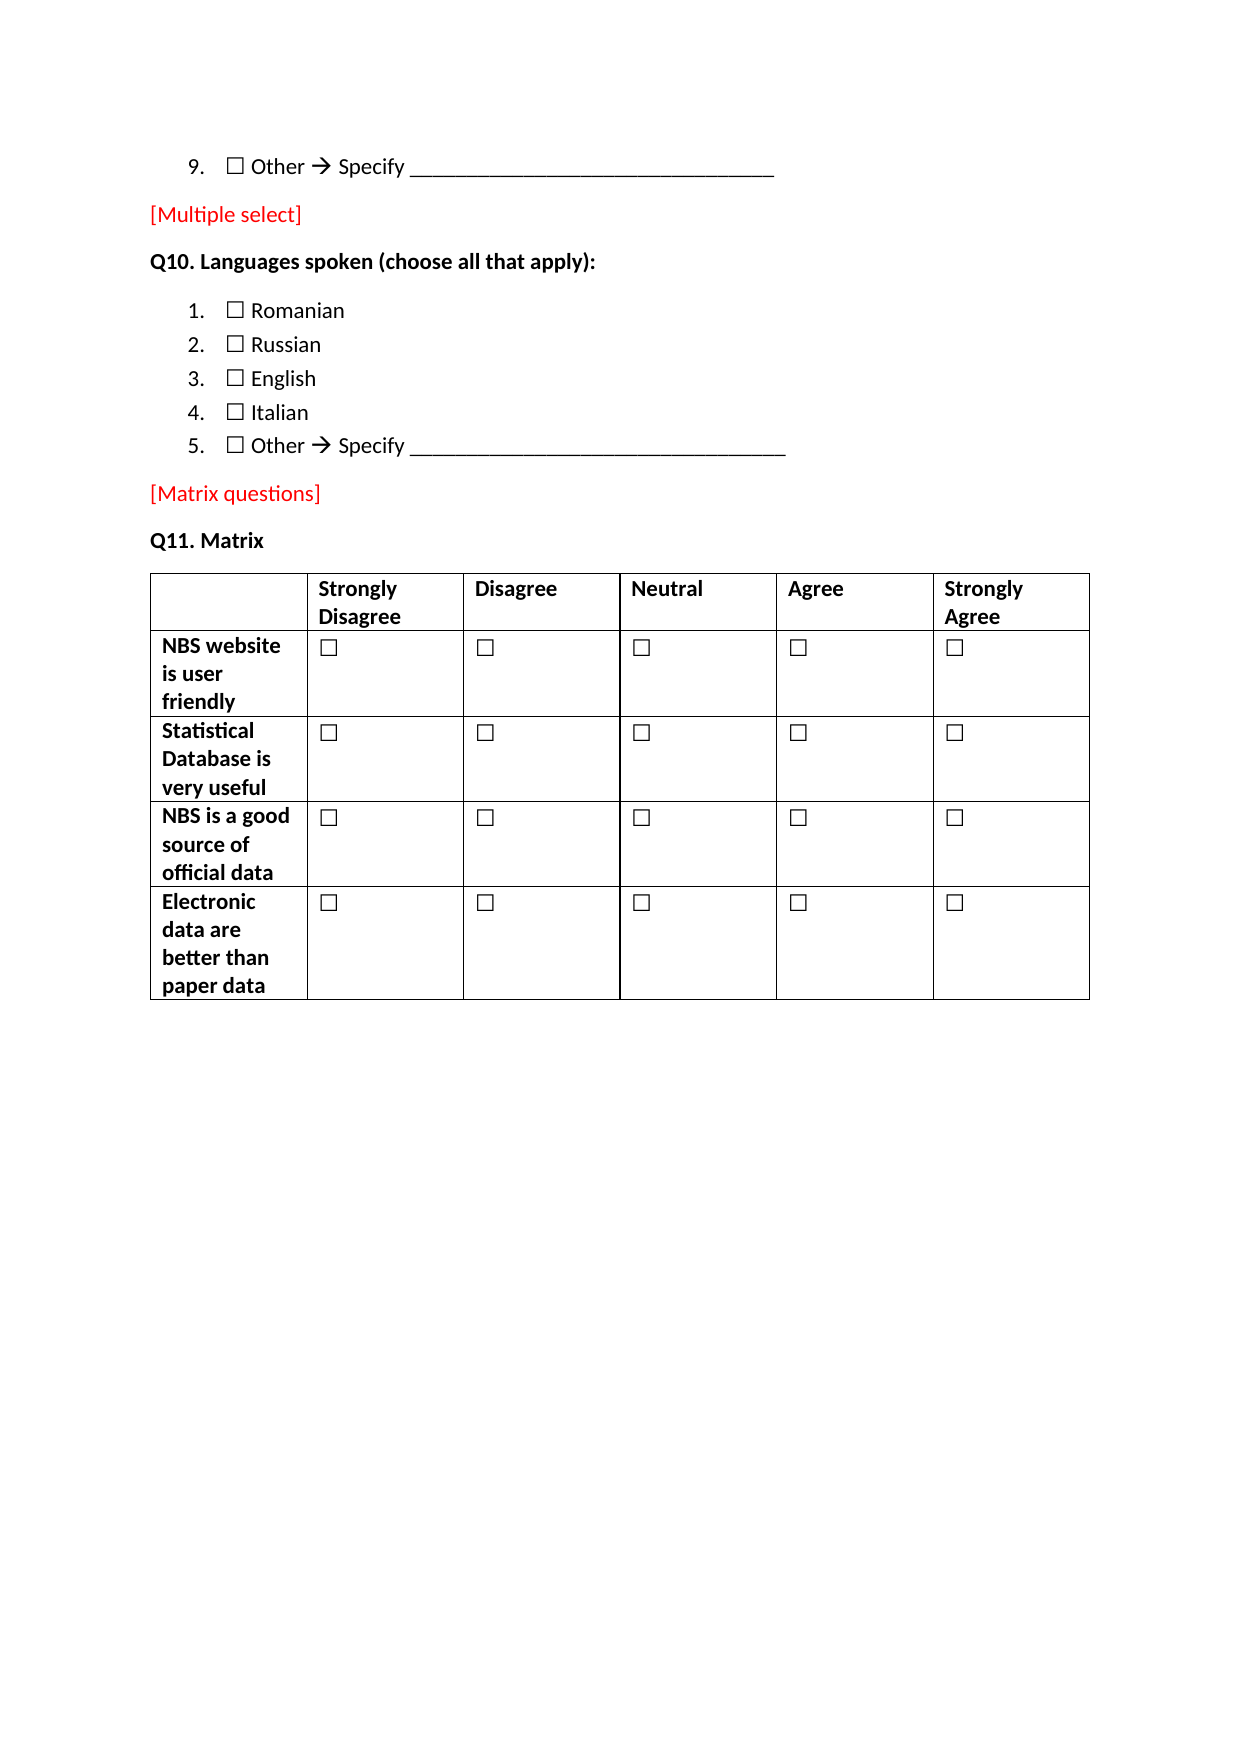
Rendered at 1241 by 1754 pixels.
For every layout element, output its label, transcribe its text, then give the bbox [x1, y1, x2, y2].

list English [187, 362, 1090, 393]
table_header Agree [777, 574, 933, 630]
list Other Specify _________________________________ [187, 429, 1090, 460]
table_header Neutral [621, 574, 776, 630]
list Italian [187, 395, 1090, 427]
table_cell Electronic data are better than paper data [151, 887, 307, 999]
table_cell Statistical Database is very useful [151, 717, 307, 801]
table_header Strongly Agree [934, 574, 1089, 630]
table_header Disagree [464, 574, 619, 630]
list Russian [187, 328, 1090, 359]
table_cell NBS is a good source of official data [151, 802, 307, 886]
list Other Specify ________________________________ [187, 150, 1090, 181]
text [Matrix questions] [150, 479, 1090, 508]
text [Multiple select] [150, 200, 1090, 228]
table_header Strongly Disagree [308, 574, 463, 630]
table_header [151, 574, 307, 630]
list Romanian [187, 294, 1090, 325]
table_cell NBS website is user friendly [151, 631, 307, 716]
text Q10. Languages spoken (choose all that apply): [150, 247, 1090, 275]
text Q11. Matrix [150, 526, 1090, 554]
